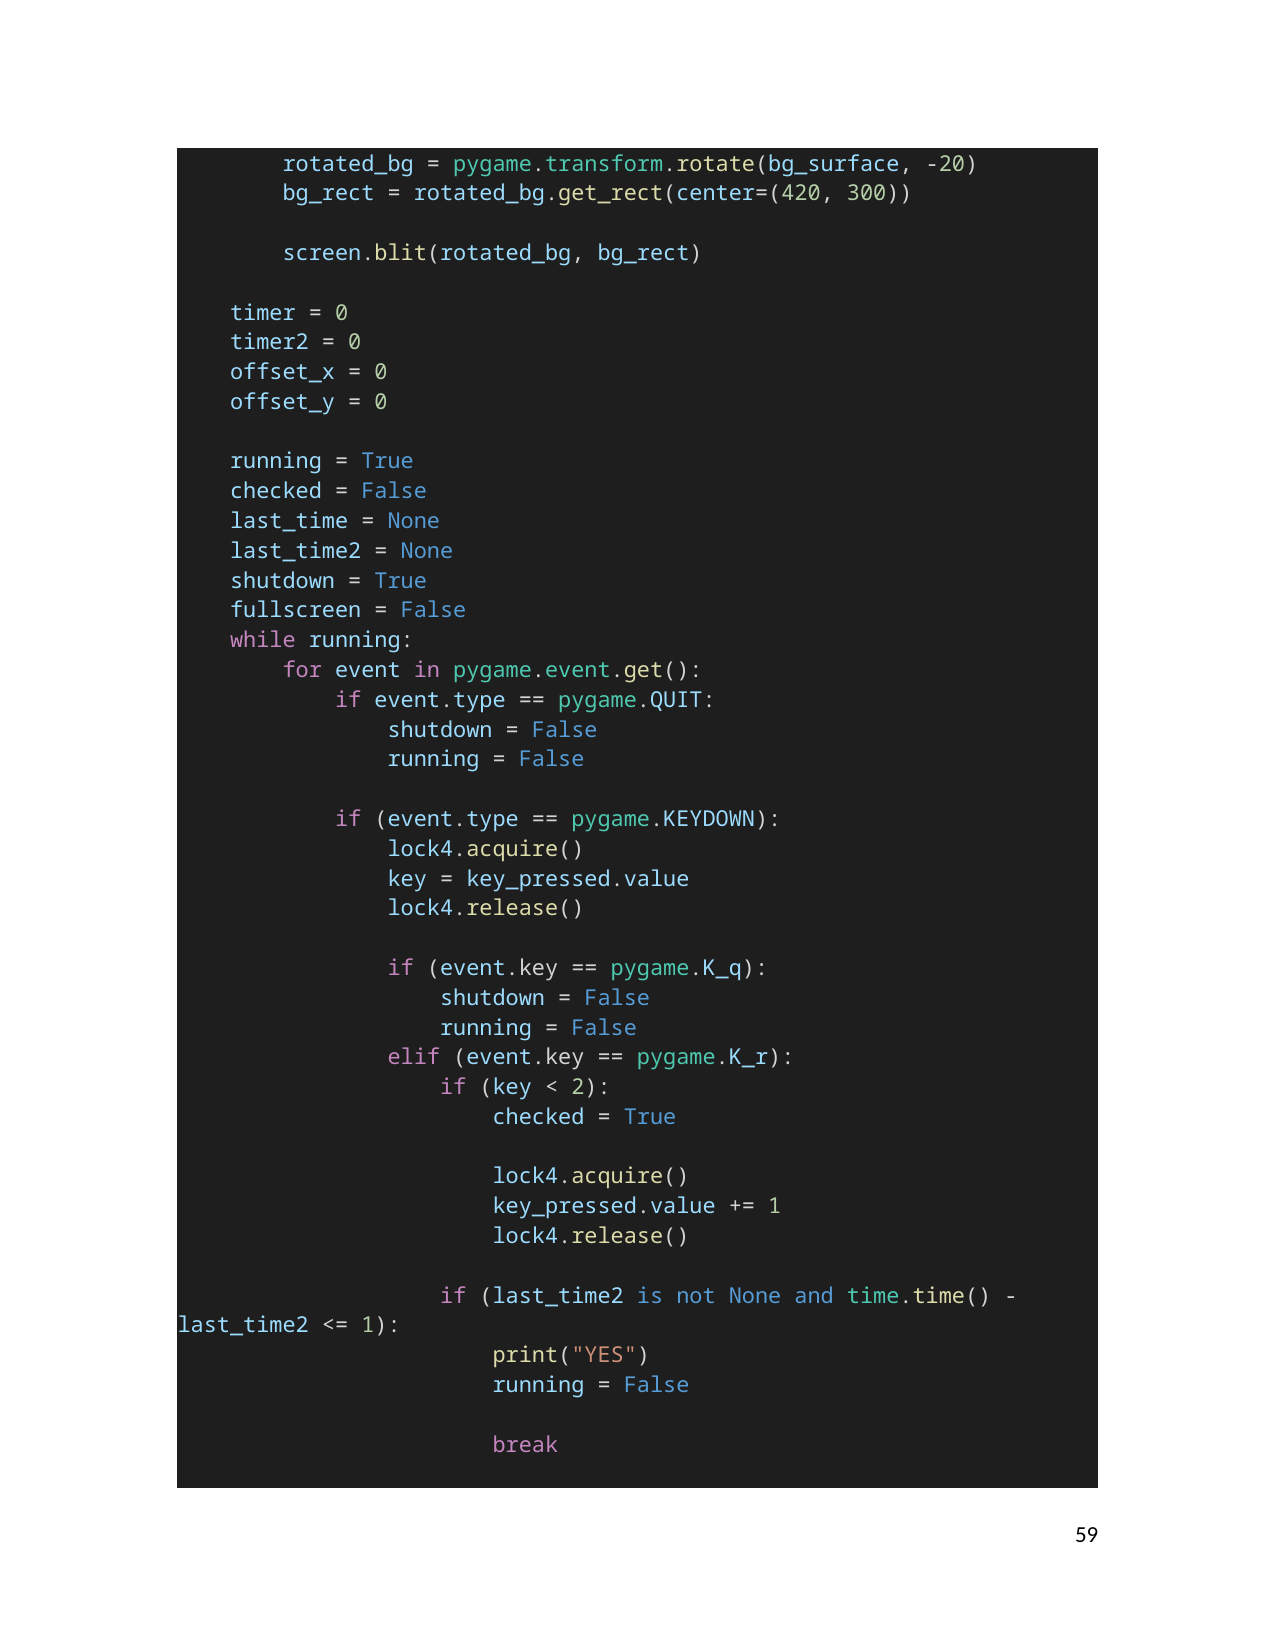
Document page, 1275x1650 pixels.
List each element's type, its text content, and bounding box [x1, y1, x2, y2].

text shutdown = True [177, 565, 1098, 594]
text lock4.acquire() [177, 833, 1098, 863]
text last_time2 = None [177, 535, 1098, 565]
text shutdown = False [177, 982, 1098, 1012]
text offset_y = 0 [177, 386, 1098, 416]
text break [177, 1429, 1098, 1458]
text running = False [177, 1369, 1098, 1399]
text lock4.release() [177, 892, 1098, 922]
text key = key_pressed.value [177, 863, 1098, 892]
text timer2 = 0 [177, 326, 1098, 356]
text screen.blit(rotated_bg, bg_rect) [177, 237, 1098, 267]
text if (key < 2): [177, 1071, 1098, 1101]
text timer = 0 [177, 297, 1098, 326]
text running = False [177, 1012, 1098, 1041]
text print("YES") [177, 1339, 1098, 1369]
text running = True [177, 446, 1098, 475]
text if (event.type == pygame.KEYDOWN): [177, 803, 1098, 833]
text rotated_bg = pygame.transform.rotate(bg_surface, -20) [177, 148, 1098, 177]
text lock4.acquire() [177, 1161, 1098, 1190]
text running = False [177, 743, 1098, 773]
text for event in pygame.event.get(): [177, 654, 1098, 684]
text offset_x = 0 [177, 356, 1098, 386]
text last_time = None [177, 505, 1098, 535]
text key_pressed.value += 1 [177, 1190, 1098, 1220]
text checked = True [177, 1101, 1098, 1131]
text if (event.key == pygame.K_q): [177, 952, 1098, 982]
text elif (event.key == pygame.K_r): [177, 1041, 1098, 1071]
text while running: [177, 624, 1098, 654]
text if (last_time2 is not None and time.time() - last_time2 <= 1): [177, 1280, 1098, 1339]
text bg_rect = rotated_bg.get_rect(center=(420, 300)) [177, 177, 1098, 207]
text shutdown = False [177, 714, 1098, 743]
text if event.type == pygame.QUIT: [177, 684, 1098, 714]
text fullscreen = False [177, 594, 1098, 624]
text lock4.release() [177, 1220, 1098, 1250]
text checked = False [177, 475, 1098, 505]
